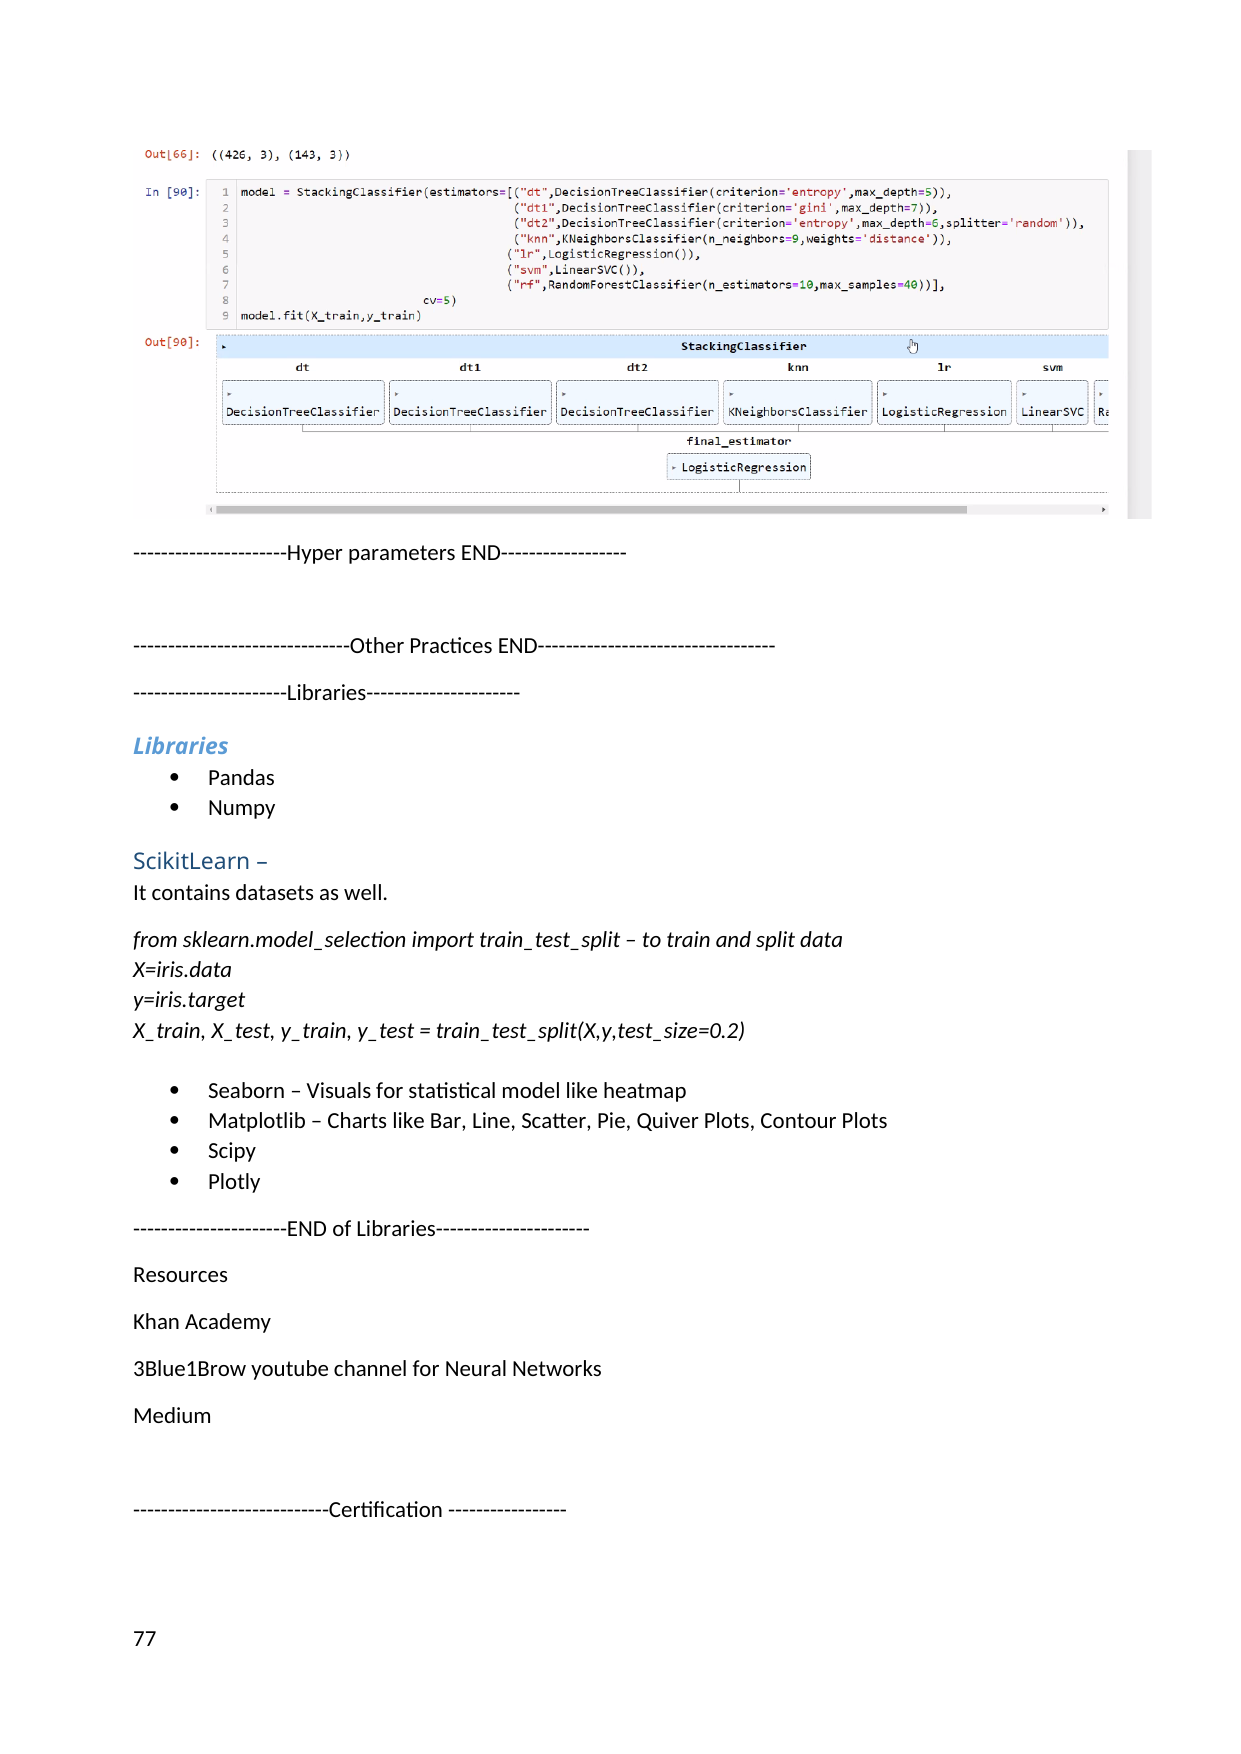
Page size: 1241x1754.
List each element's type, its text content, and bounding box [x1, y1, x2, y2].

text 3Blue1Brow youtube channel for Neural Networks [133, 1354, 1152, 1382]
list Numpy [170, 793, 1152, 822]
text -------------------------------Other Practices END---------------------------------- [133, 632, 1152, 660]
text ----------------------Hyper parameters END------------------ [133, 538, 1152, 566]
text X_train, X_test, y_train, y_test = train_test_split(X,y,test_size=0.2) [133, 1016, 1152, 1044]
text It contains datasets as well. [133, 878, 1152, 906]
list Pandas [170, 763, 1152, 791]
text ----------------------Libraries---------------------- [133, 678, 1152, 707]
text X=iris.data [133, 955, 1152, 983]
subtitle ScikitLearn – [133, 844, 1152, 876]
list Seaborn – Visuals for statistical model like heatmap [170, 1076, 1152, 1104]
text from sklearn.model_selection import train_test_split – to train and split data [133, 925, 1152, 953]
text Medium [133, 1401, 1152, 1429]
text Resources [133, 1261, 1152, 1289]
text ----------------------------Certification ----------------- [133, 1495, 1152, 1523]
list Plotly [170, 1167, 1152, 1195]
subtitle Libraries [133, 729, 1152, 761]
picture [132, 150, 1152, 519]
text y=iris.target [133, 986, 1152, 1014]
text ----------------------END of Libraries---------------------- [133, 1214, 1152, 1242]
text Khan Academy [133, 1307, 1152, 1336]
list Scipy [170, 1137, 1152, 1165]
list Matplotlib – Charts like Bar, Line, Scatter, Pie, Quiver Plots, Contour Plots [170, 1106, 1152, 1134]
